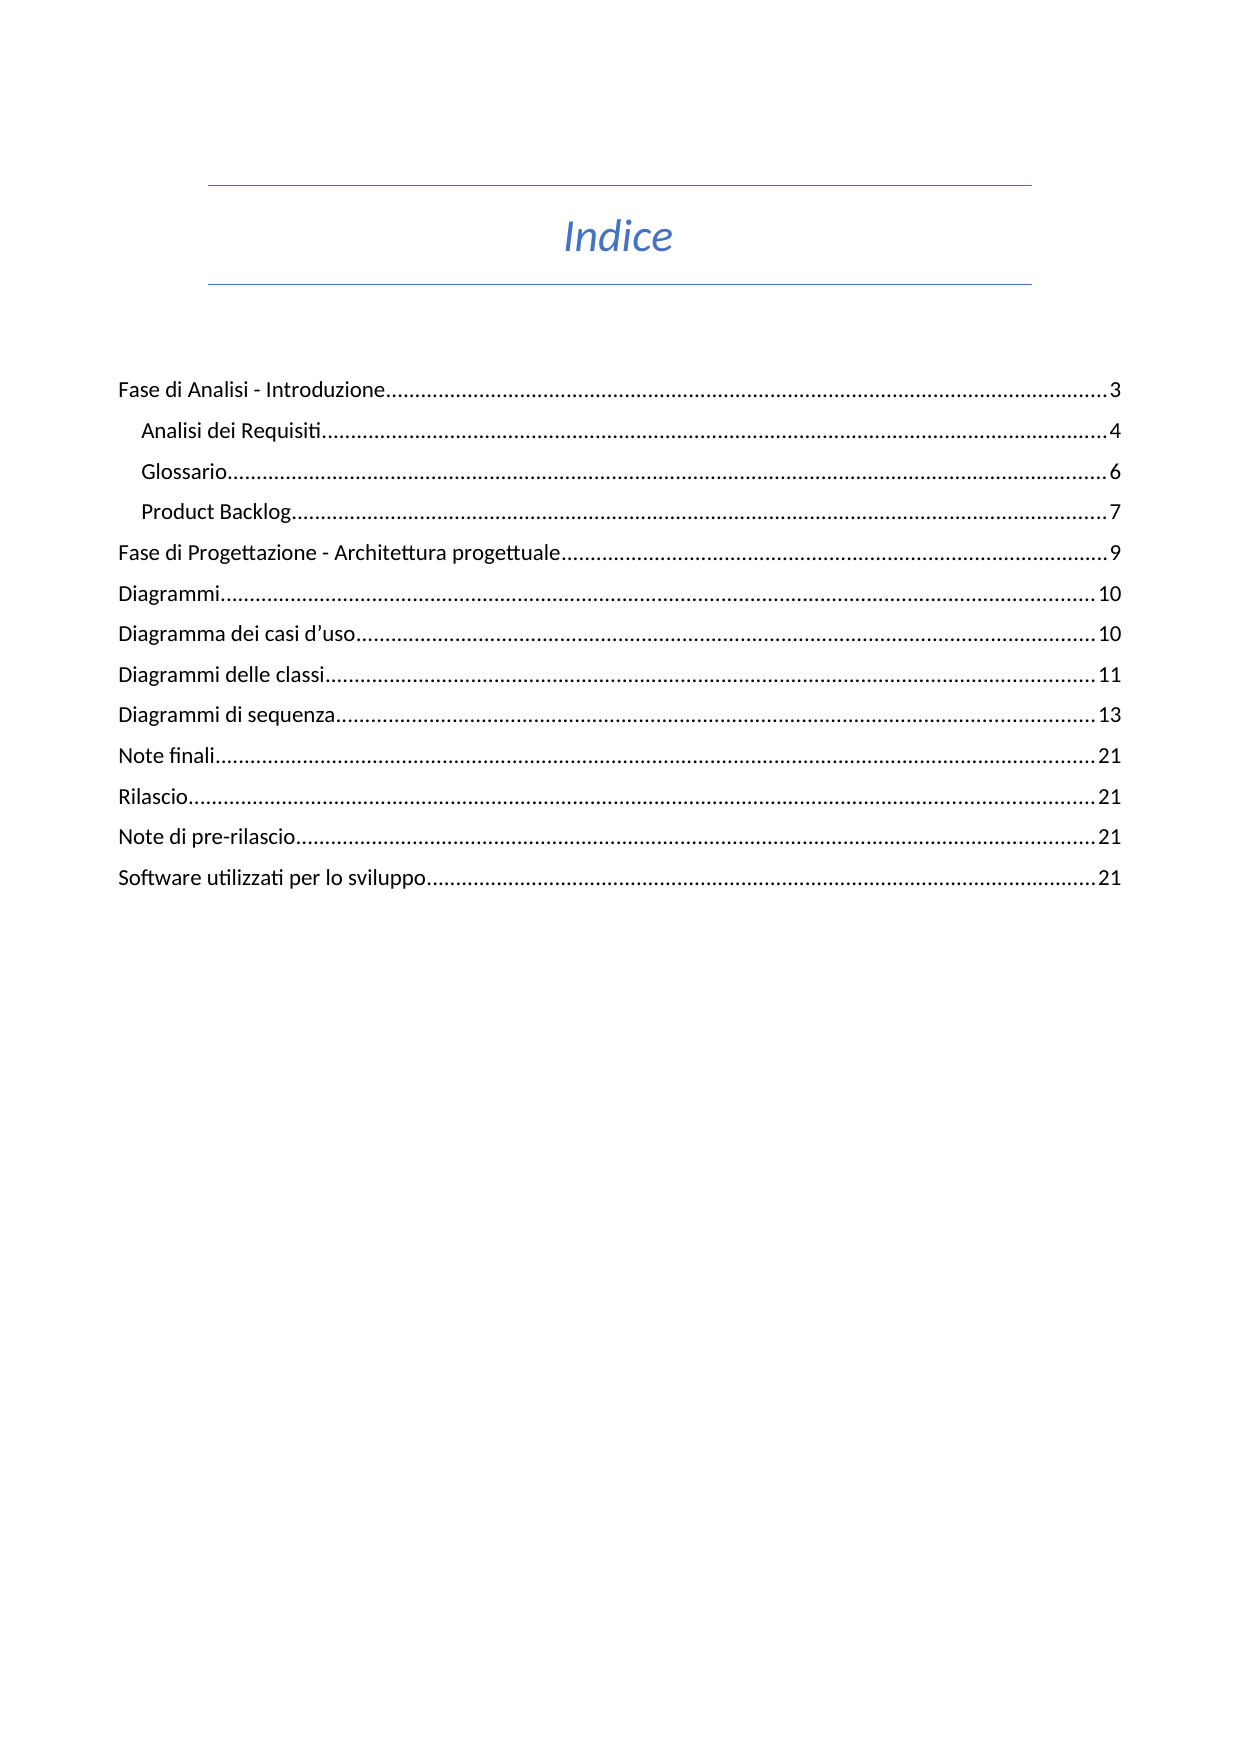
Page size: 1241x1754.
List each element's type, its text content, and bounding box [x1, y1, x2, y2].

text Indice [208, 186, 1032, 284]
